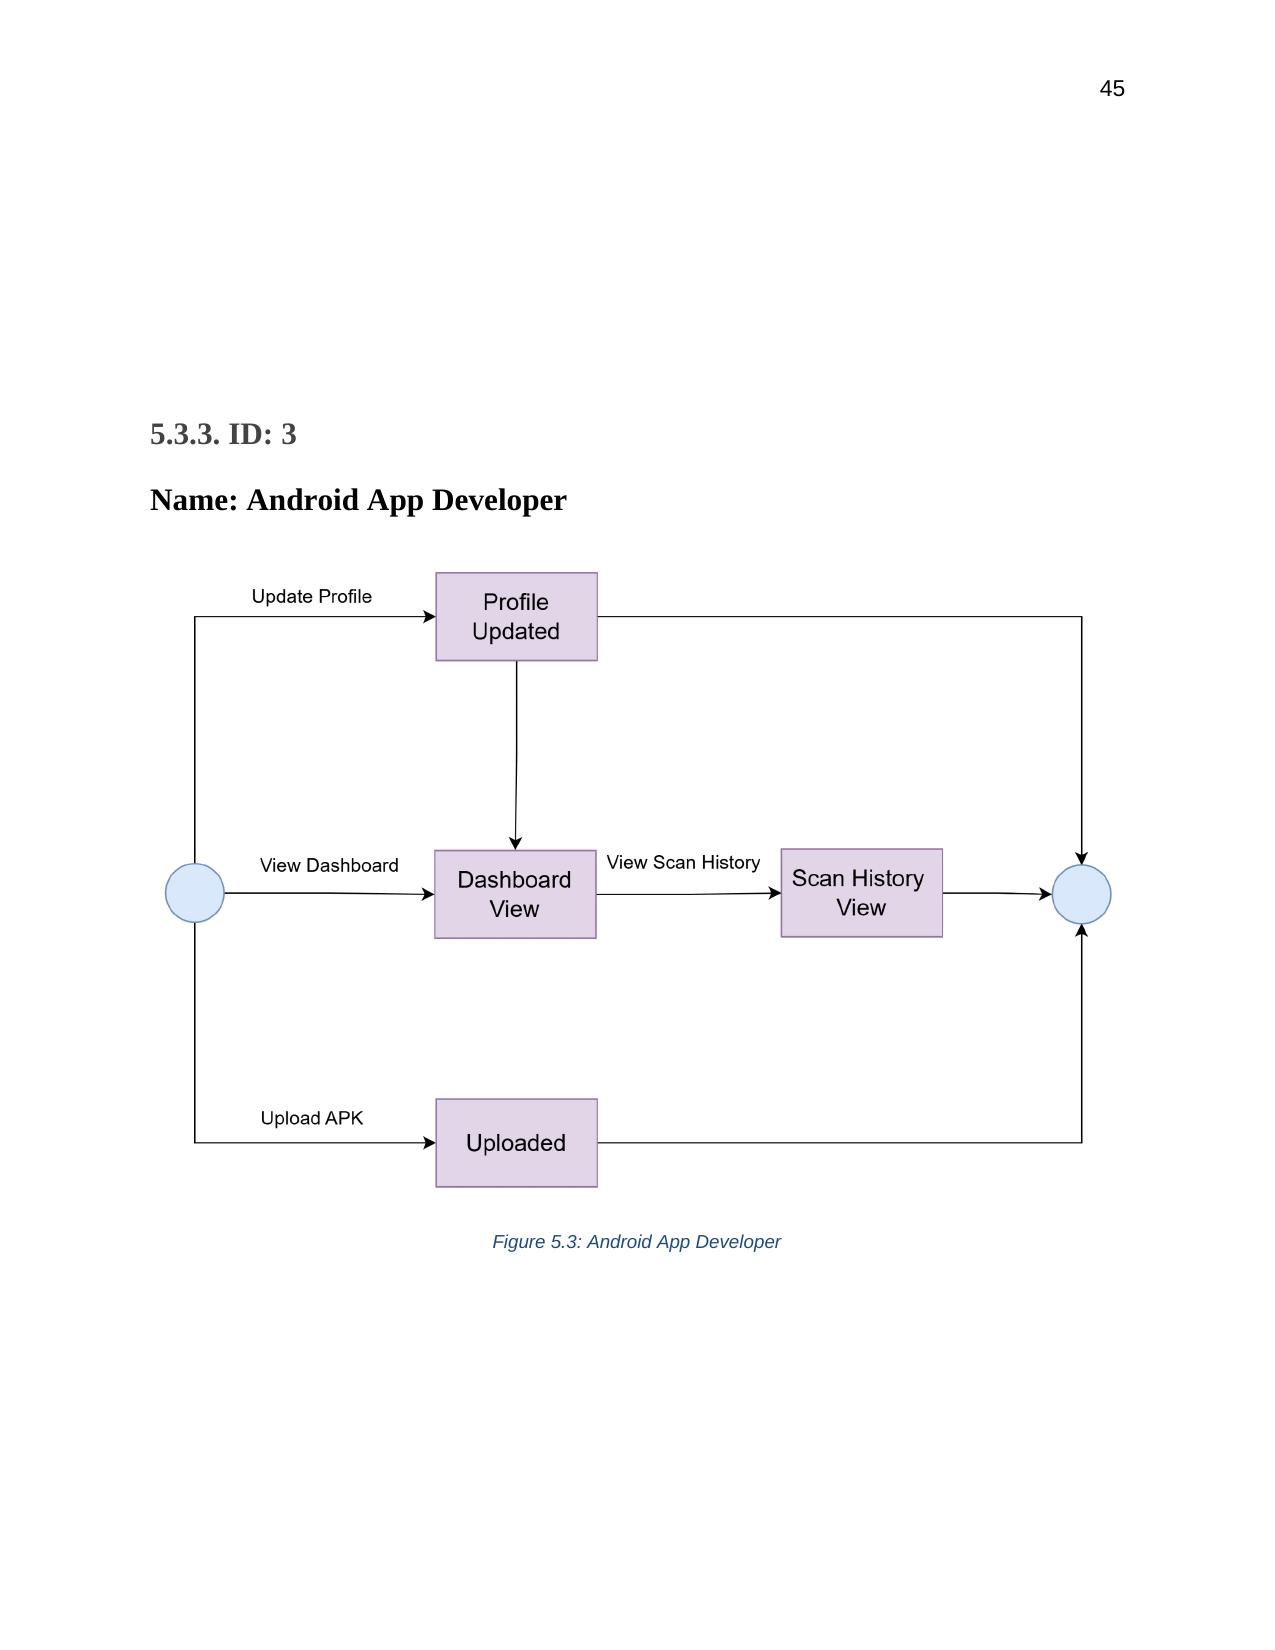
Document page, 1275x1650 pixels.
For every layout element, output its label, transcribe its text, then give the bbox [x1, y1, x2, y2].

subtitle 5.3.3. ID: 3 [150, 415, 1125, 451]
text Figure 5.3: Android App Developer [150, 1231, 1125, 1252]
text Name: Android App Developer [150, 481, 1125, 517]
picture [150, 547, 1125, 1202]
